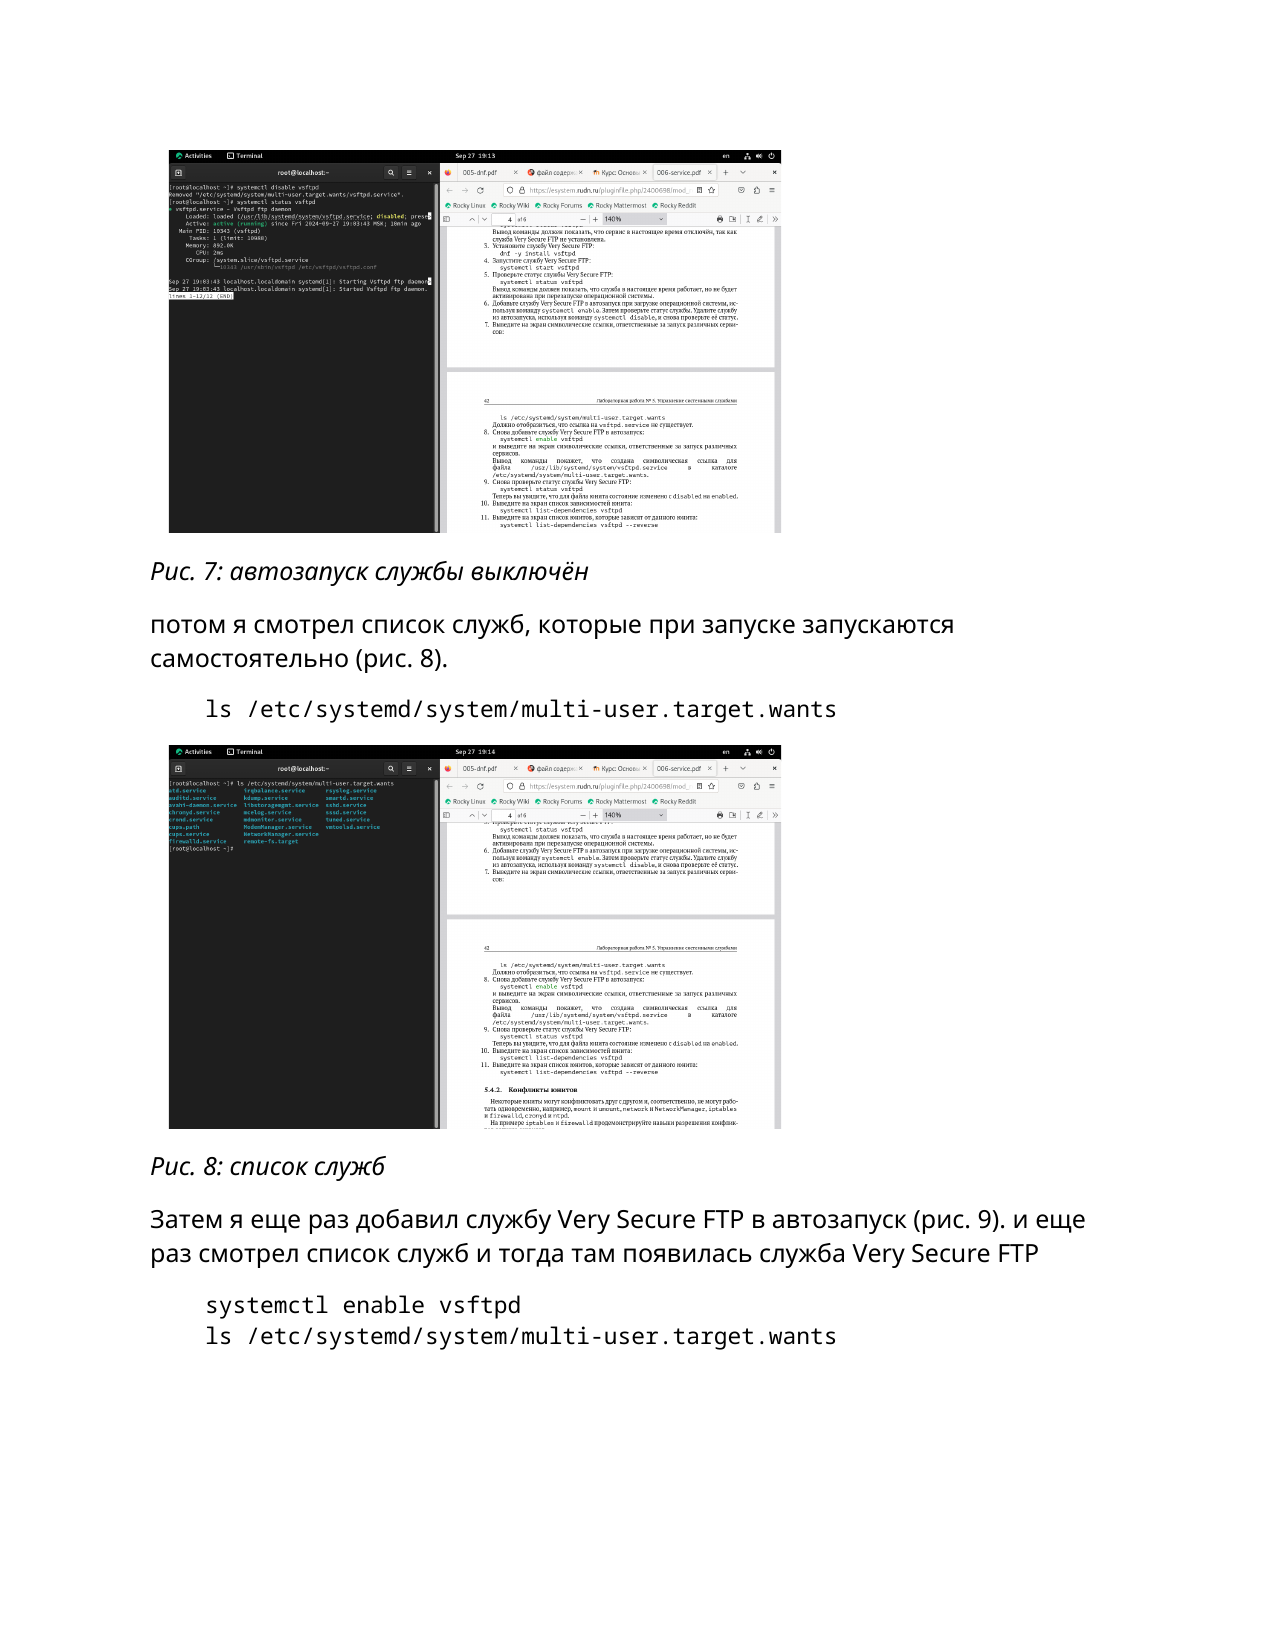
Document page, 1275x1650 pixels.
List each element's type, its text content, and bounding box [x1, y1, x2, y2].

text systemctl enable vsftpd ls /etc/systemd/system/multi-user.target.wants [150, 1289, 1125, 1351]
text Рис. 8: список служб [150, 1149, 1125, 1183]
text потом я смотрел список служб, которые при запуске запускаются самостоятельно (рис. 8). [150, 606, 1125, 674]
picture [168, 745, 782, 1129]
text Рис. 7: автозапуск службы выключён [150, 554, 1125, 588]
picture [168, 150, 782, 533]
text Затем я еще раз добавил службу Very Secure FTP в автозапуск (рис. 9). и еще раз смотрел список служб и тогда там появилась служба Very Secure FTP [150, 1202, 1125, 1270]
text ls /etc/systemd/system/multi-user.target.wants [150, 693, 1125, 724]
